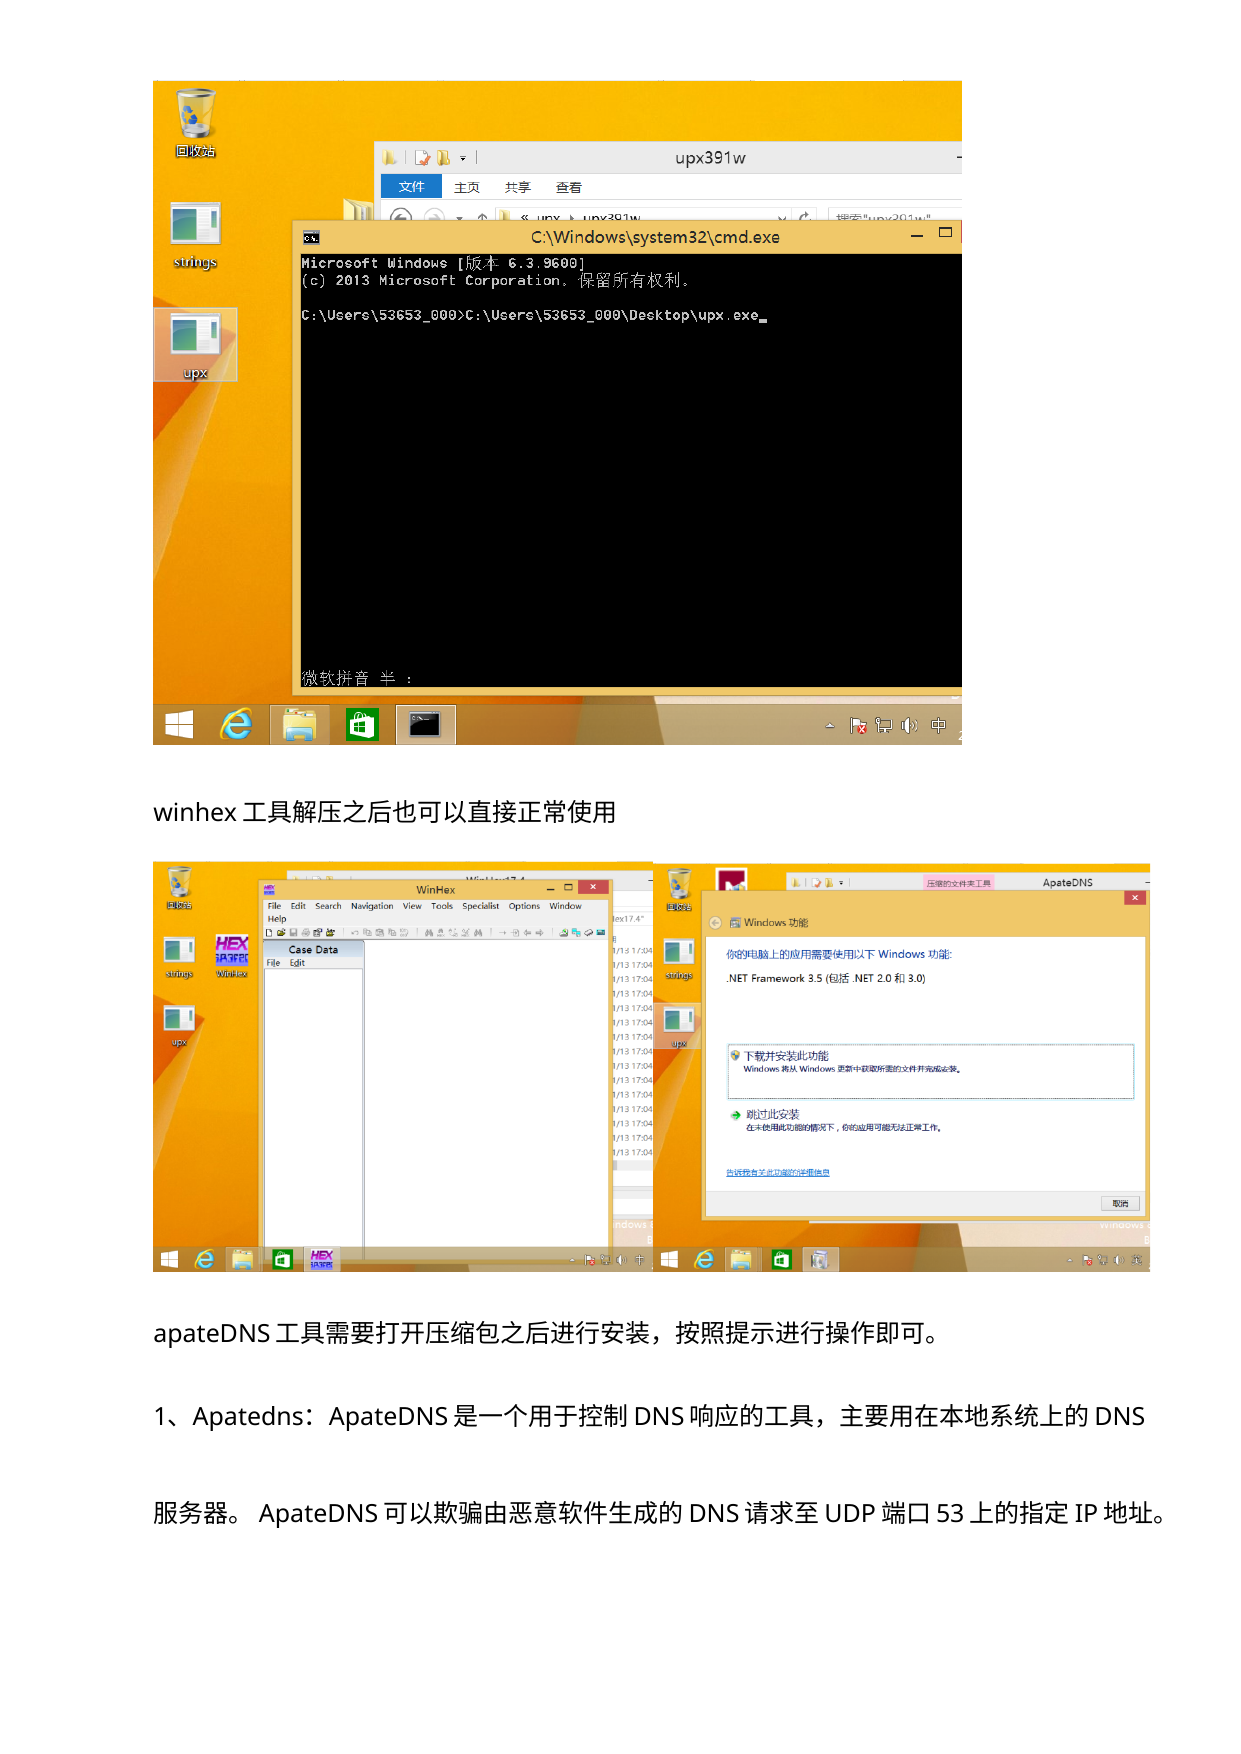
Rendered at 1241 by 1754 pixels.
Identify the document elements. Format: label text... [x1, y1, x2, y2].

list apateDNS工具需要打开压缩包之后进行安装，按照提示进行操作即可。 [153, 1299, 1165, 1364]
picture [153, 80, 962, 745]
picture [153, 861, 1151, 1272]
list 1、Apatedns：ApateDNS是一个用于控制DNS响应的工具，主要用在本地系统上的DNS服务器。 ApateDNS可以欺骗由恶意软件生成的DNS请求至UDP端口53上的指定IP地址。 [153, 1382, 1165, 1544]
list winhex工具解压之后也可以直接正常使用 [153, 778, 1165, 843]
